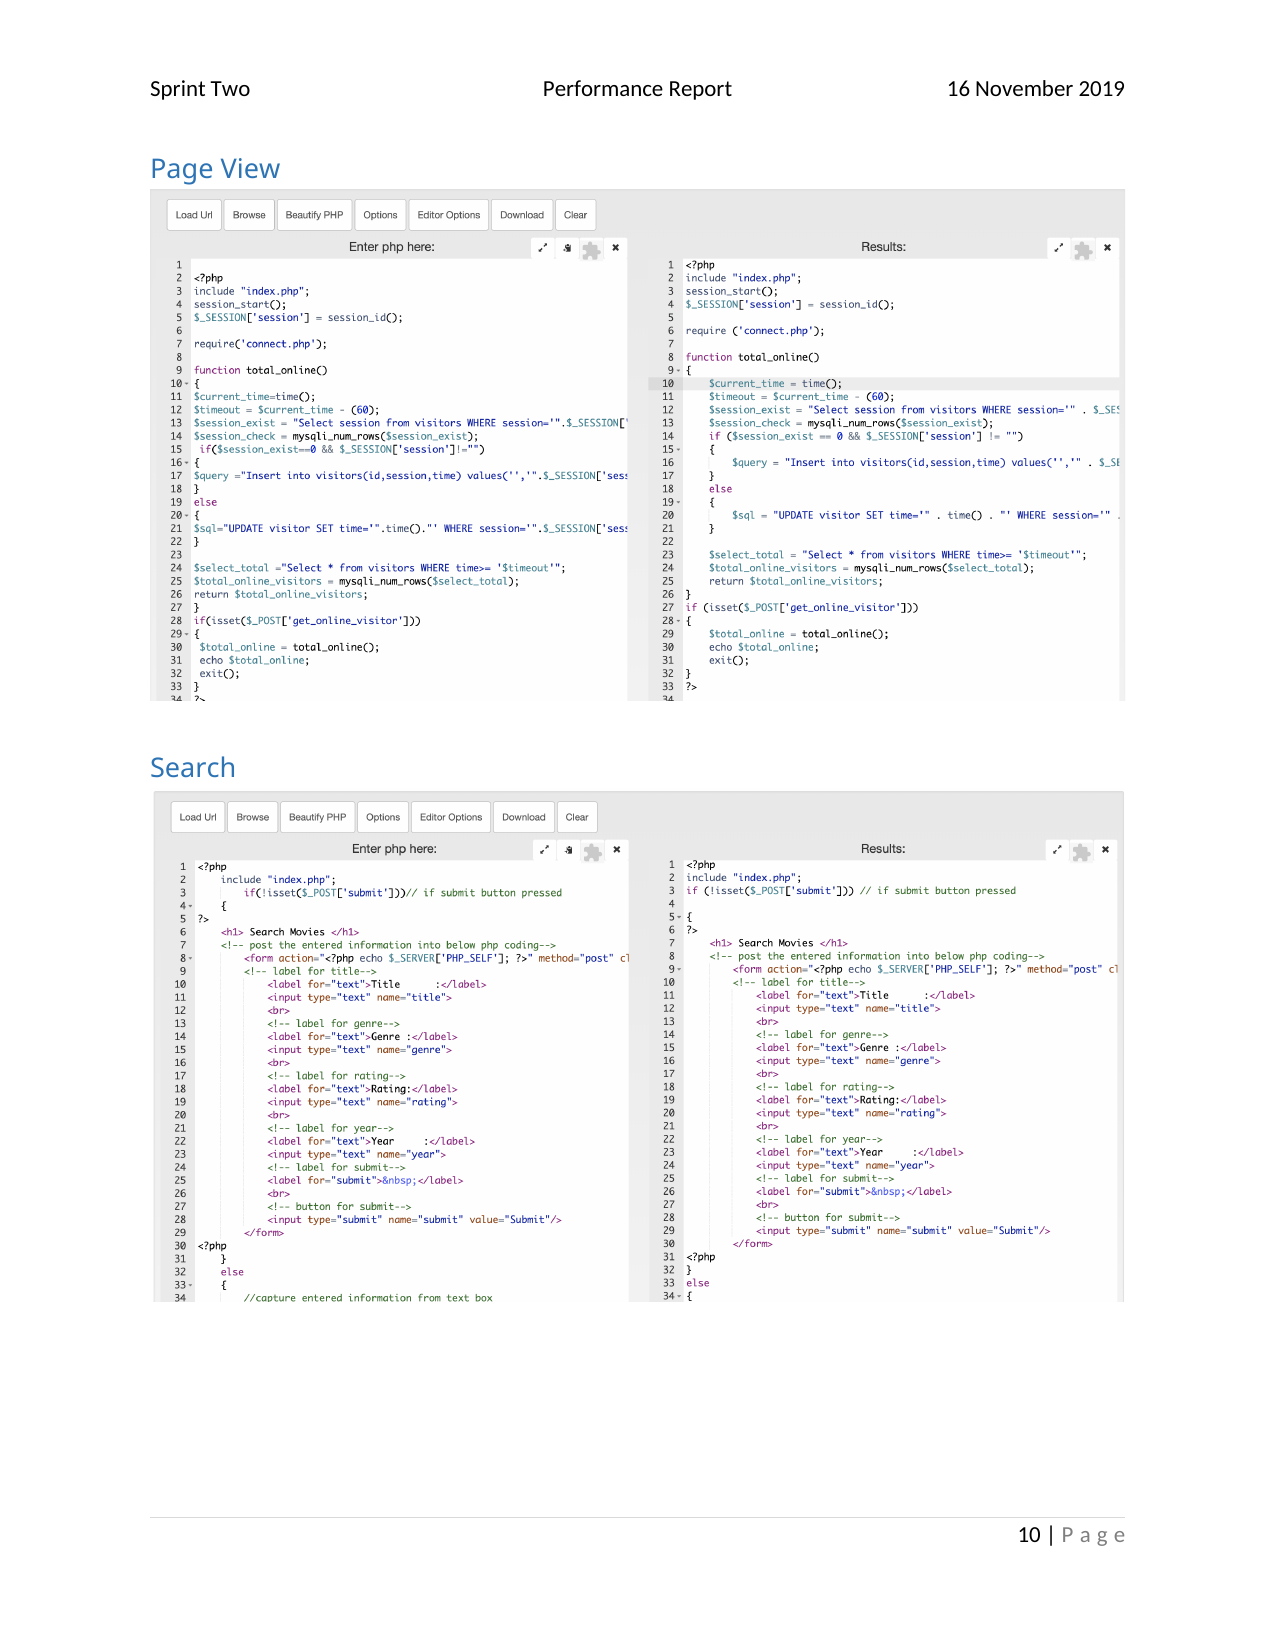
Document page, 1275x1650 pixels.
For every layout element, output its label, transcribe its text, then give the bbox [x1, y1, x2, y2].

picture [150, 788, 1125, 1302]
picture [150, 189, 1125, 701]
subtitle Search [150, 749, 1125, 786]
subtitle Page View [150, 150, 1125, 187]
